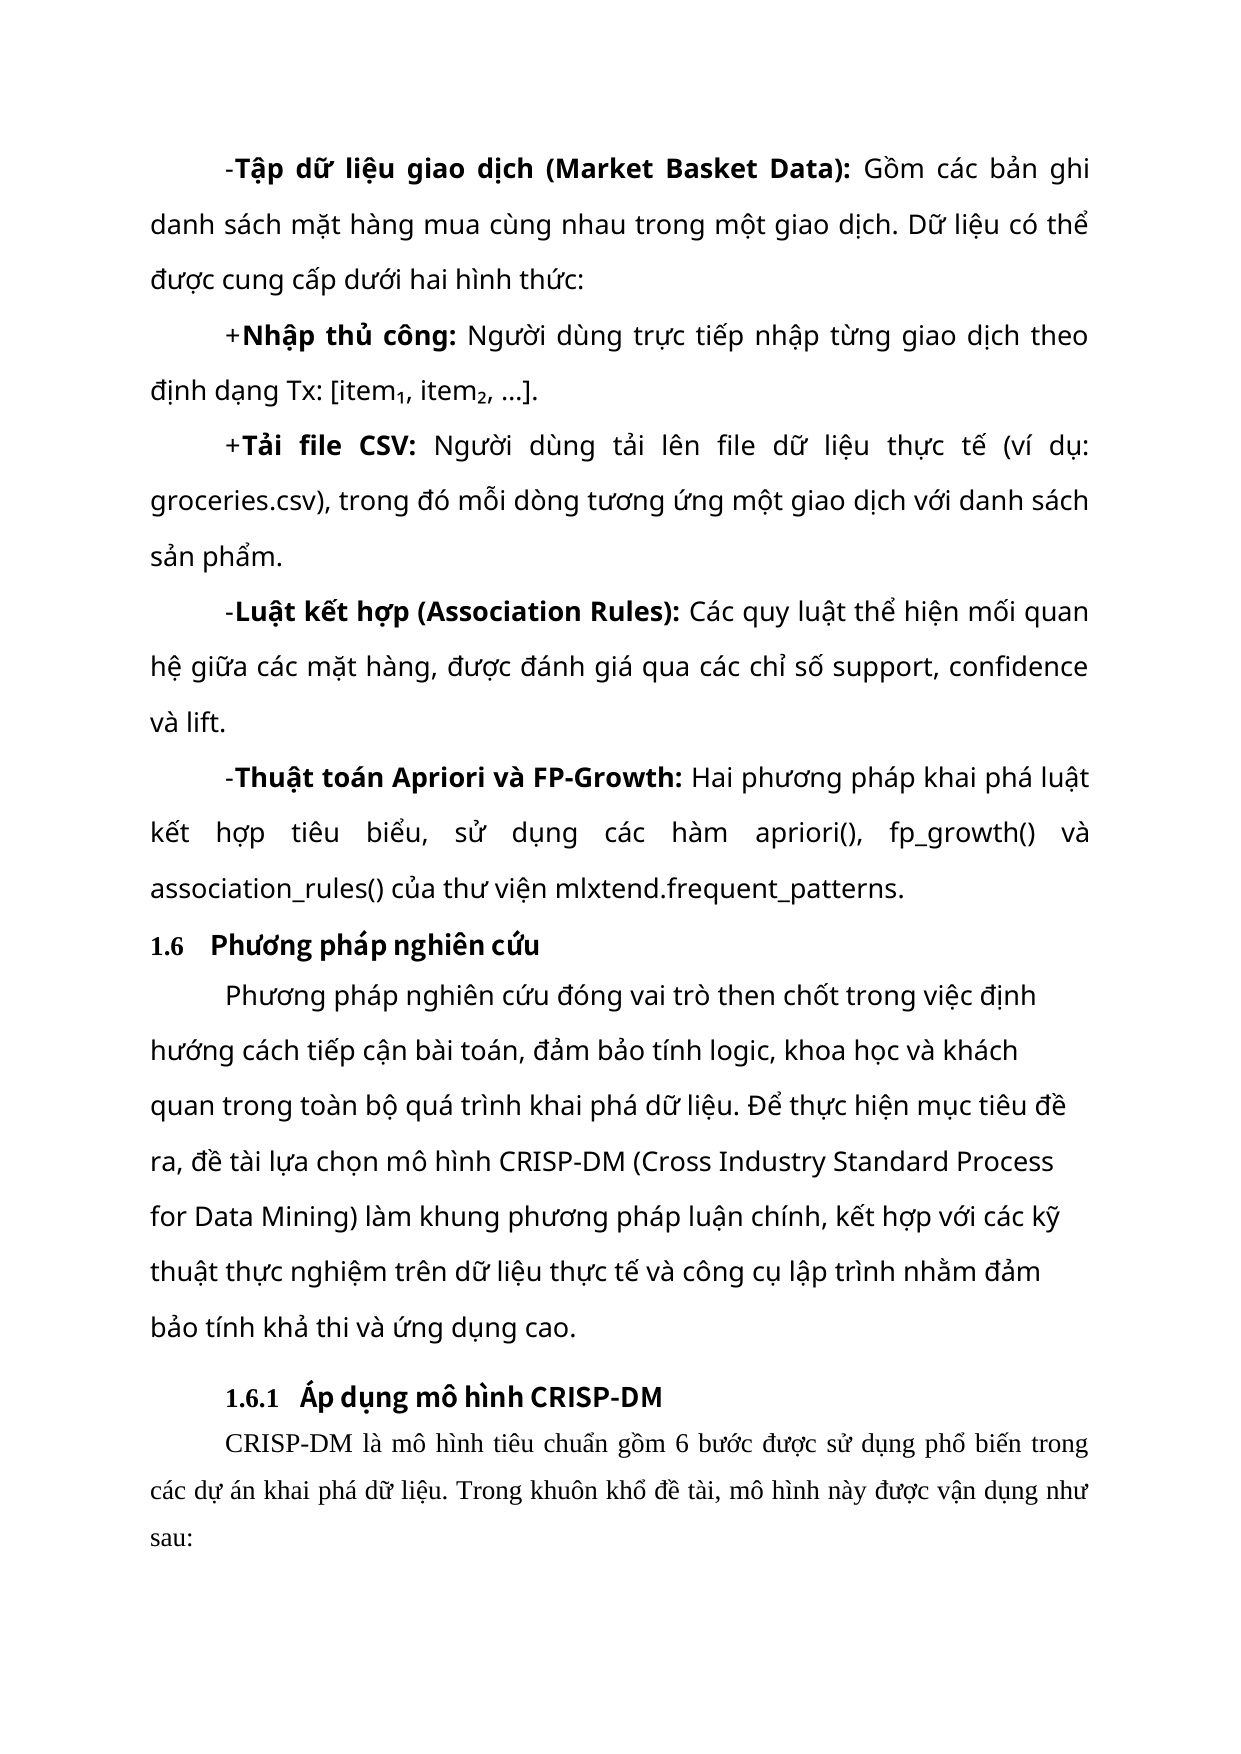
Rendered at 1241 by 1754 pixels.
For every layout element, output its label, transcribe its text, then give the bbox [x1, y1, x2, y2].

subtitle Áp dụng mô hình CRISP-DM [225, 1376, 1090, 1415]
list Luật kết hợp (Association Rules): Các quy luật thể hiện mối quan hệ giữa các mặt hàng, được đánh giá qua các chỉ số support, confidence và lift. [150, 592, 1090, 740]
list Tải file CSV: Người dùng tải lên file dữ liệu thực tế (ví dụ: groceries.csv), trong đó mỗi dòng tương ứng một giao dịch với danh sách sản phẩm. [150, 427, 1090, 574]
list Tập dữ liệu giao dịch (Market Basket Data): Gồm các bản ghi danh sách mặt hàng mua cùng nhau trong một giao dịch. Dữ liệu có thể được cung cấp dưới hai hình thức: [150, 150, 1090, 297]
text Phương pháp nghiên cứu đóng vai trò then chốt trong việc định hướng cách tiếp cận bài toán, đảm bảo tính logic, khoa học và khách quan trong toàn bộ quá trình khai phá dữ liệu. Để thực hiện mục tiêu đề ra, đề tài lựa chọn mô hình CRISP-DM (Cross Industry Standard Process for Data Mining) làm khung phương pháp luận chính, kết hợp với các kỹ thuật thực nghiệm trên dữ liệu thực tế và công cụ lập trình nhằm đảm bảo tính khả thi và ứng dụng cao. [150, 976, 1090, 1345]
list Thuật toán Apriori và FP-Growth: Hai phương pháp khai phá luật kết hợp tiêu biểu, sử dụng các hàm apriori(), fp_growth() và association_rules() của thư viện mlxtend.frequent_patterns. [150, 758, 1090, 906]
subtitle Phương pháp nghiên cứu [150, 924, 1090, 964]
text CRISP-DM là mô hình tiêu chuẩn gồm 6 bước được sử dụng phổ biến trong các dự án khai phá dữ liệu. Trong khuôn khổ đề tài, mô hình này được vận dụng như sau: [150, 1428, 1090, 1552]
list Nhập thủ công: Người dùng trực tiếp nhập từng giao dịch theo định dạng Tx: [item₁, item₂, …]. [150, 316, 1090, 408]
